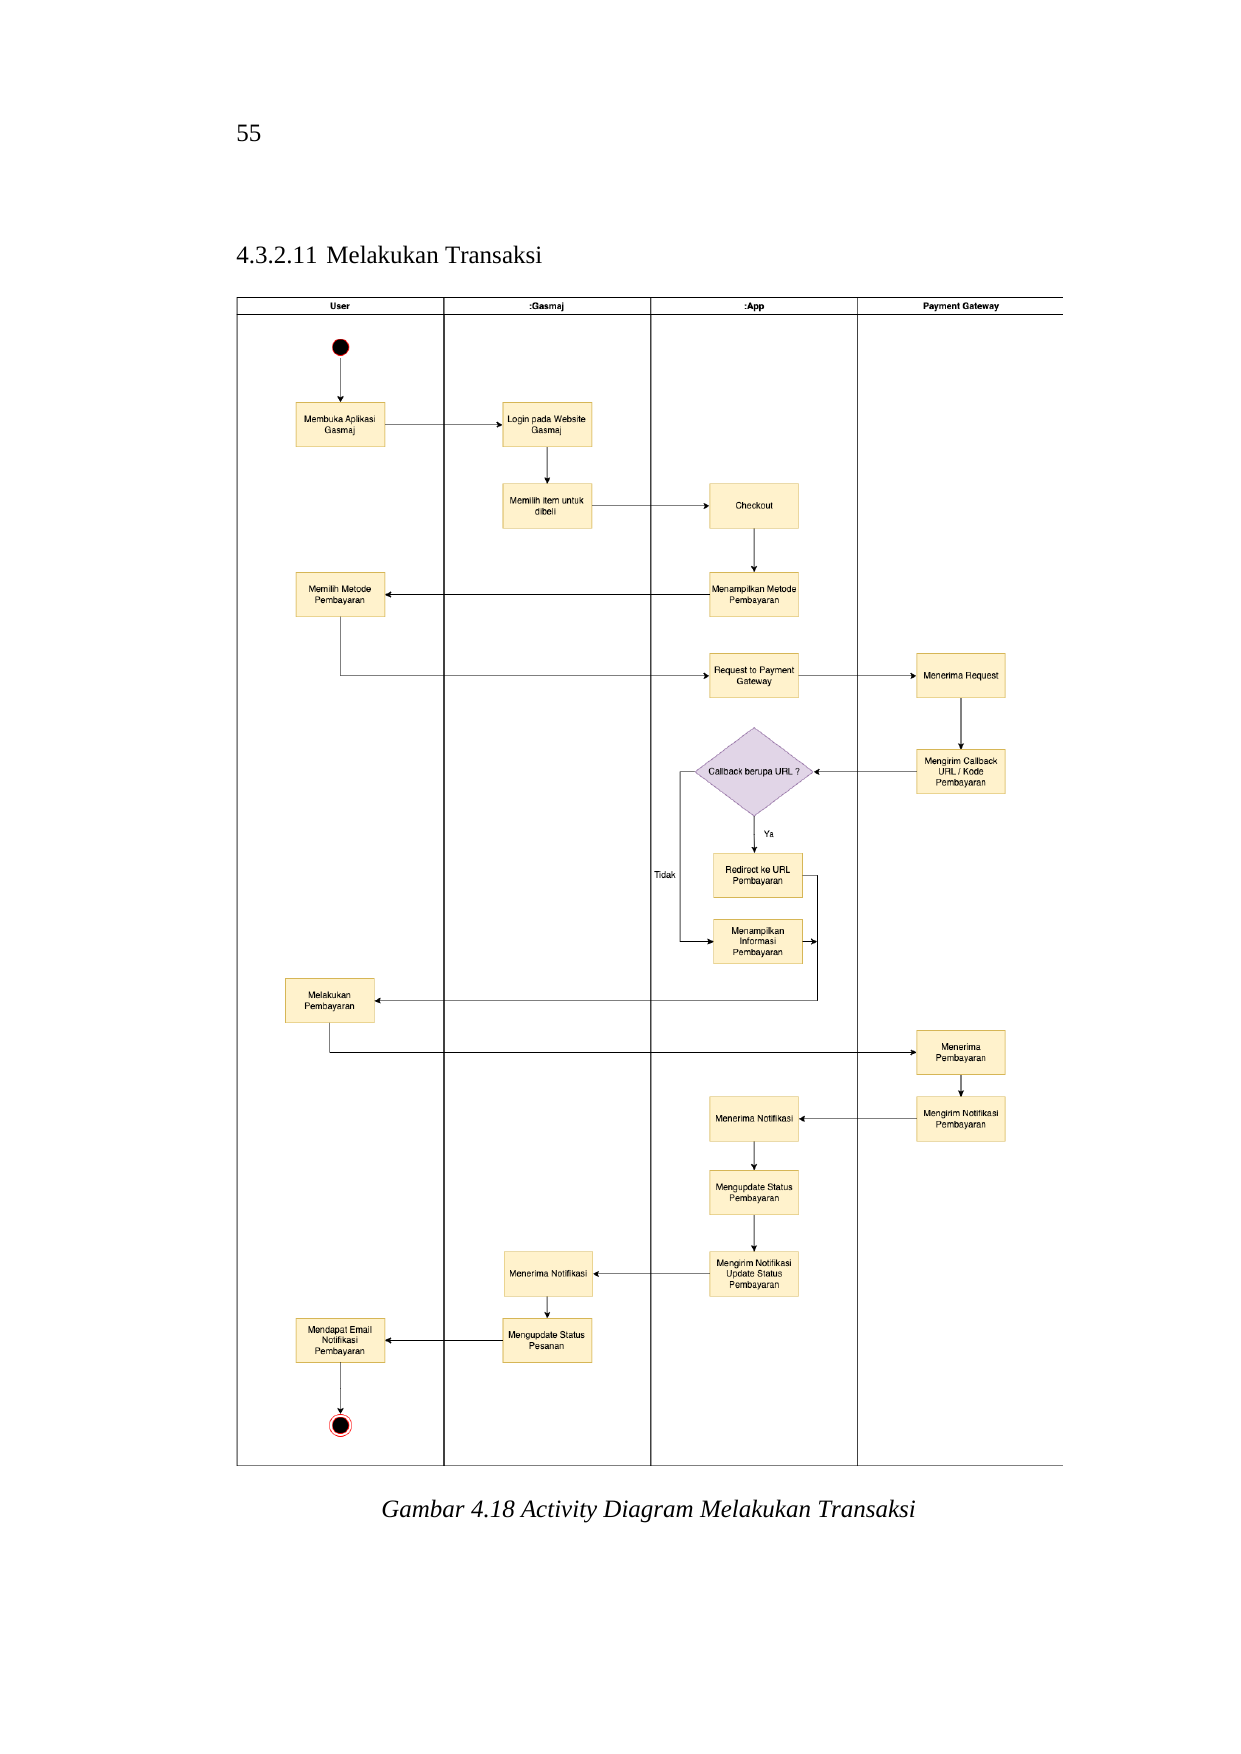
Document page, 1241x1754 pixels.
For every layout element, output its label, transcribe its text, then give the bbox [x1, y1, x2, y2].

subtitle Melakukan Transaksi [236, 240, 1063, 269]
picture [236, 297, 1063, 1466]
